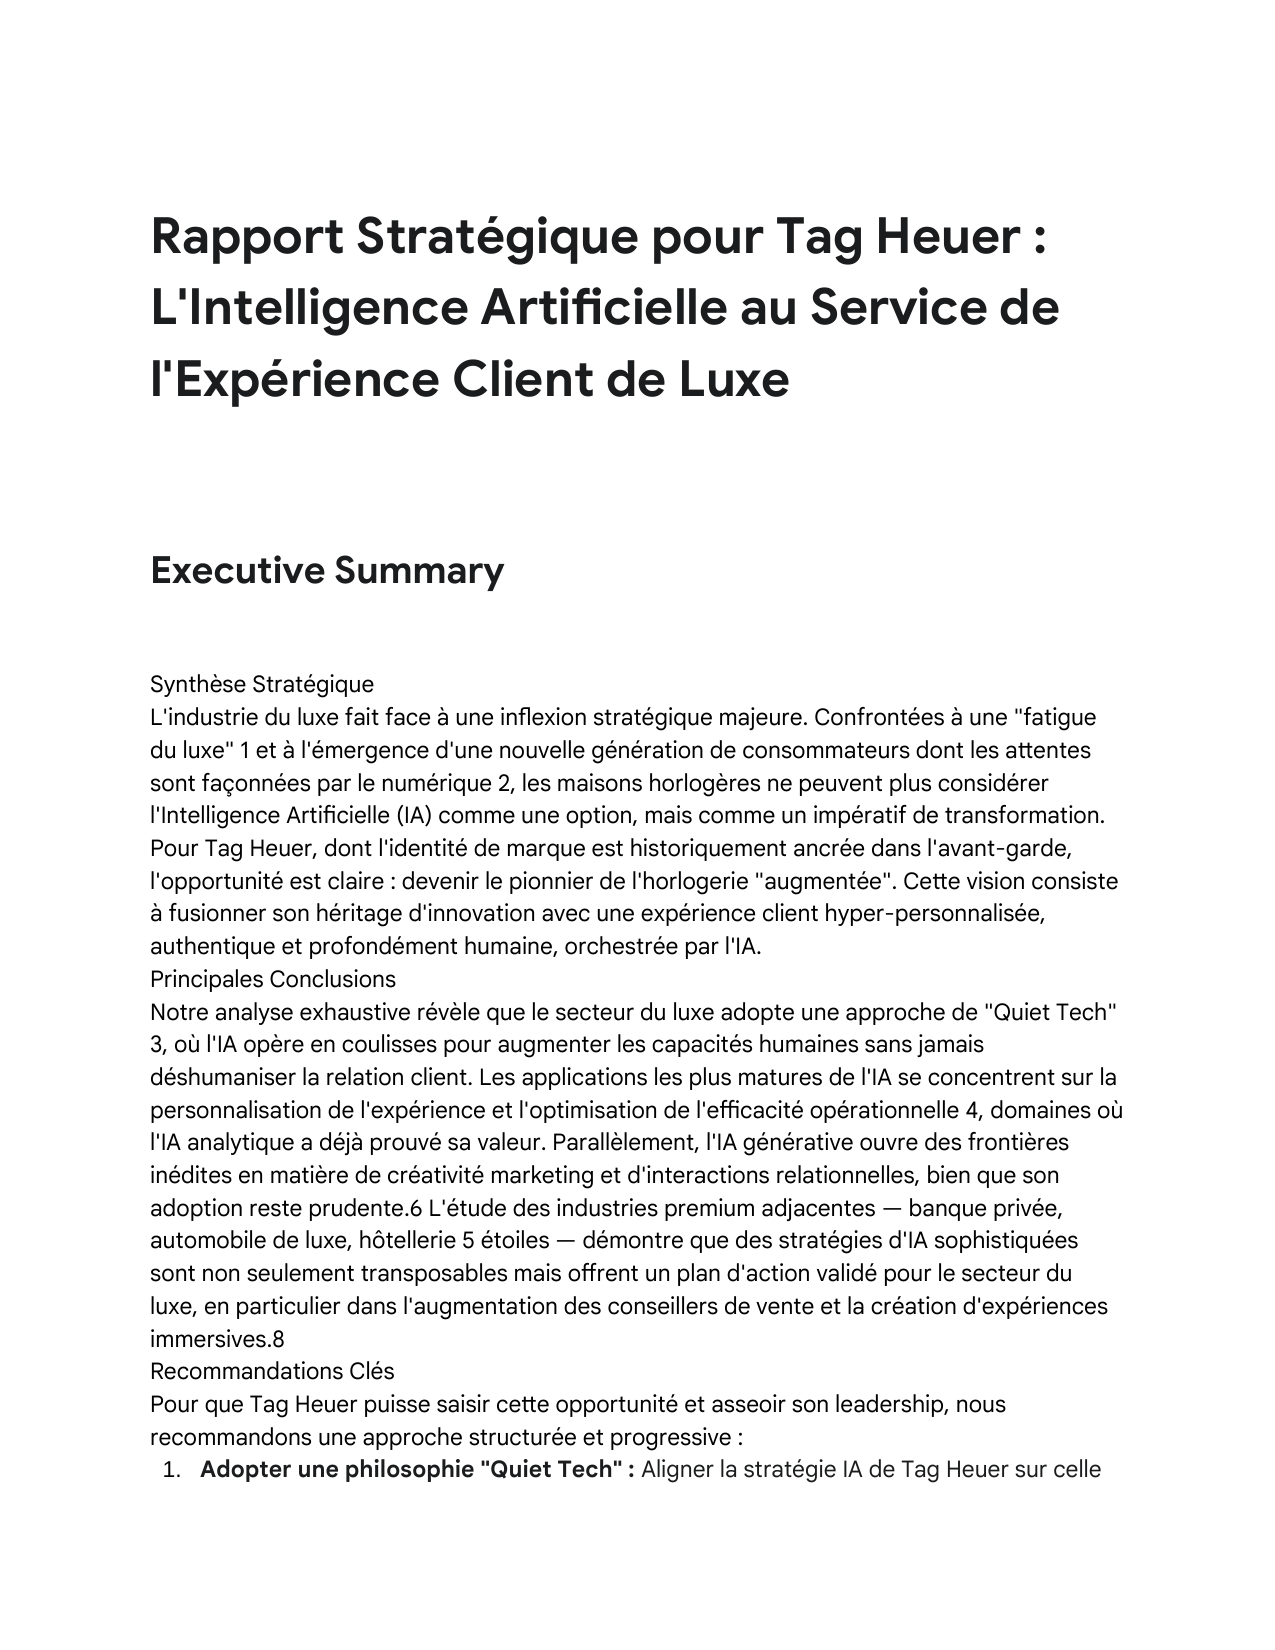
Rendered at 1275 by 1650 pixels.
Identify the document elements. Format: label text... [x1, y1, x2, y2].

text Synthèse Stratégique [150, 671, 1125, 699]
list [162, 1456, 1125, 1484]
subtitle Rapport Stratégique pour Tag Heuer : L'Intelligence Artificielle au Service de l'Expérience Client de Luxe [150, 205, 1125, 410]
text L'industrie du luxe fait face à une inflexion stratégique majeure. Confrontées à une "fatigue du luxe" 1 et à l'émergence d'une nouvelle génération de consommateurs dont les attentes sont façonnées par le numérique 2, les maisons horlogères ne peuvent plus considérer l'Intelligence Artificielle (IA) comme une option, mais comme un impératif de transformation. Pour Tag Heuer, dont l'identité de marque est historiquement ancrée dans l'avant-garde, l'opportunité est claire : devenir le pionnier de l'horlogerie "augmentée". Cette vision consiste à fusionner son héritage d'innovation avec une expérience client hyper-personnalisée, authentique et profondément humaine, orchestrée par l'IA. [150, 703, 1125, 961]
text Notre analyse exhaustive révèle que le secteur du luxe adopte une approche de "Quiet Tech" 3, où l'IA opère en coulisses pour augmenter les capacités humaines sans jamais déshumaniser la relation client. Les applications les plus matures de l'IA se concentrent sur la personnalisation de l'expérience et l'optimisation de l'efficacité opérationnelle 4, domaines où l'IA analytique a déjà prouvé sa valeur. Parallèlement, l'IA générative ouvre des frontières inédites en matière de créativité marketing et d'interactions relationnelles, bien que son adoption reste prudente.6 L'étude des industries premium adjacentes — banque privée, automobile de luxe, hôtellerie 5 étoiles — démontre que des stratégies d'IA sophistiquées sont non seulement transposables mais offrent un plan d'action validé pour le secteur du luxe, en particulier dans l'augmentation des conseillers de vente et la création d'expériences immersives.8 [150, 998, 1125, 1354]
text Pour que Tag Heuer puisse saisir cette opportunité et asseoir son leadership, nous recommandons une approche structurée et progressive : [150, 1390, 1125, 1452]
text Recommandations Clés [150, 1358, 1125, 1386]
subtitle Executive Summary [150, 547, 1125, 594]
text Principales Conclusions [150, 965, 1125, 994]
